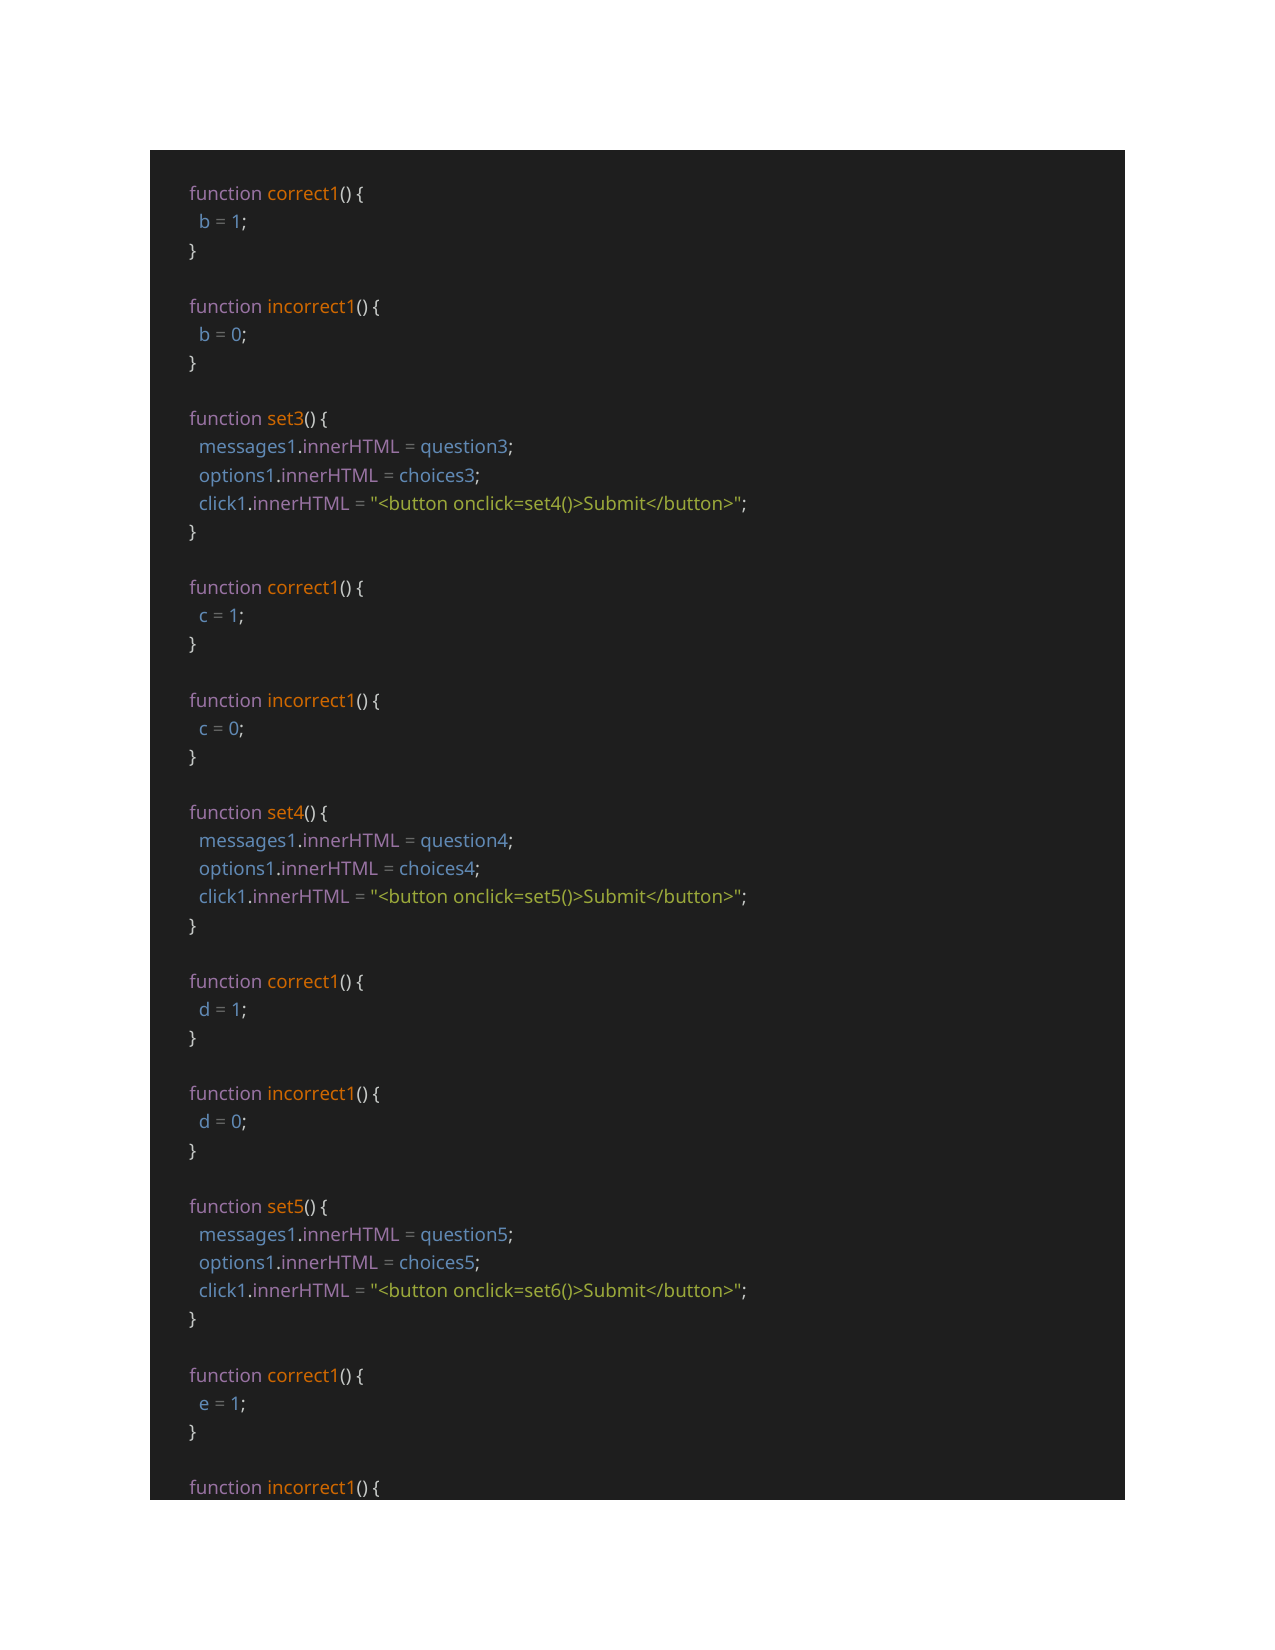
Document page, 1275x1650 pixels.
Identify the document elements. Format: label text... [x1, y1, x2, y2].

text function incorrect1() { [150, 1078, 1125, 1106]
text c = 1; [150, 600, 1125, 628]
text } [150, 234, 1125, 262]
text function incorrect1() { [150, 1472, 1125, 1500]
text c = 0; [150, 712, 1125, 741]
text function set4() { [150, 797, 1125, 825]
text options1.innerHTML = choices3; [150, 459, 1125, 487]
text function set3() { [150, 403, 1125, 431]
text function correct1() { [150, 572, 1125, 600]
text click1.innerHTML = "<button onclick=set6()>Submit</button>"; [150, 1275, 1125, 1303]
text messages1.innerHTML = question3; [150, 431, 1125, 459]
text function correct1() { [150, 966, 1125, 994]
text function incorrect1() { [150, 684, 1125, 712]
text click1.innerHTML = "<button onclick=set5()>Submit</button>"; [150, 881, 1125, 909]
text } [150, 1303, 1125, 1331]
text function incorrect1() { [150, 291, 1125, 319]
text options1.innerHTML = choices5; [150, 1247, 1125, 1275]
text function set5() { [150, 1191, 1125, 1219]
text d = 1; [150, 994, 1125, 1022]
text messages1.innerHTML = question4; [150, 825, 1125, 853]
text click1.innerHTML = "<button onclick=set4()>Submit</button>"; [150, 487, 1125, 516]
text b = 0; [150, 319, 1125, 347]
text } [150, 909, 1125, 937]
text b = 1; [150, 206, 1125, 234]
text } [150, 1134, 1125, 1162]
text e = 1; [150, 1387, 1125, 1416]
text } [150, 741, 1125, 769]
text function correct1() { [150, 1359, 1125, 1387]
text options1.innerHTML = choices4; [150, 853, 1125, 881]
text } [150, 347, 1125, 375]
text } [150, 1022, 1125, 1050]
text d = 0; [150, 1106, 1125, 1134]
text } [150, 1416, 1125, 1444]
text messages1.innerHTML = question5; [150, 1219, 1125, 1247]
text } [150, 628, 1125, 656]
text } [150, 516, 1125, 544]
text function correct1() { [150, 178, 1125, 206]
